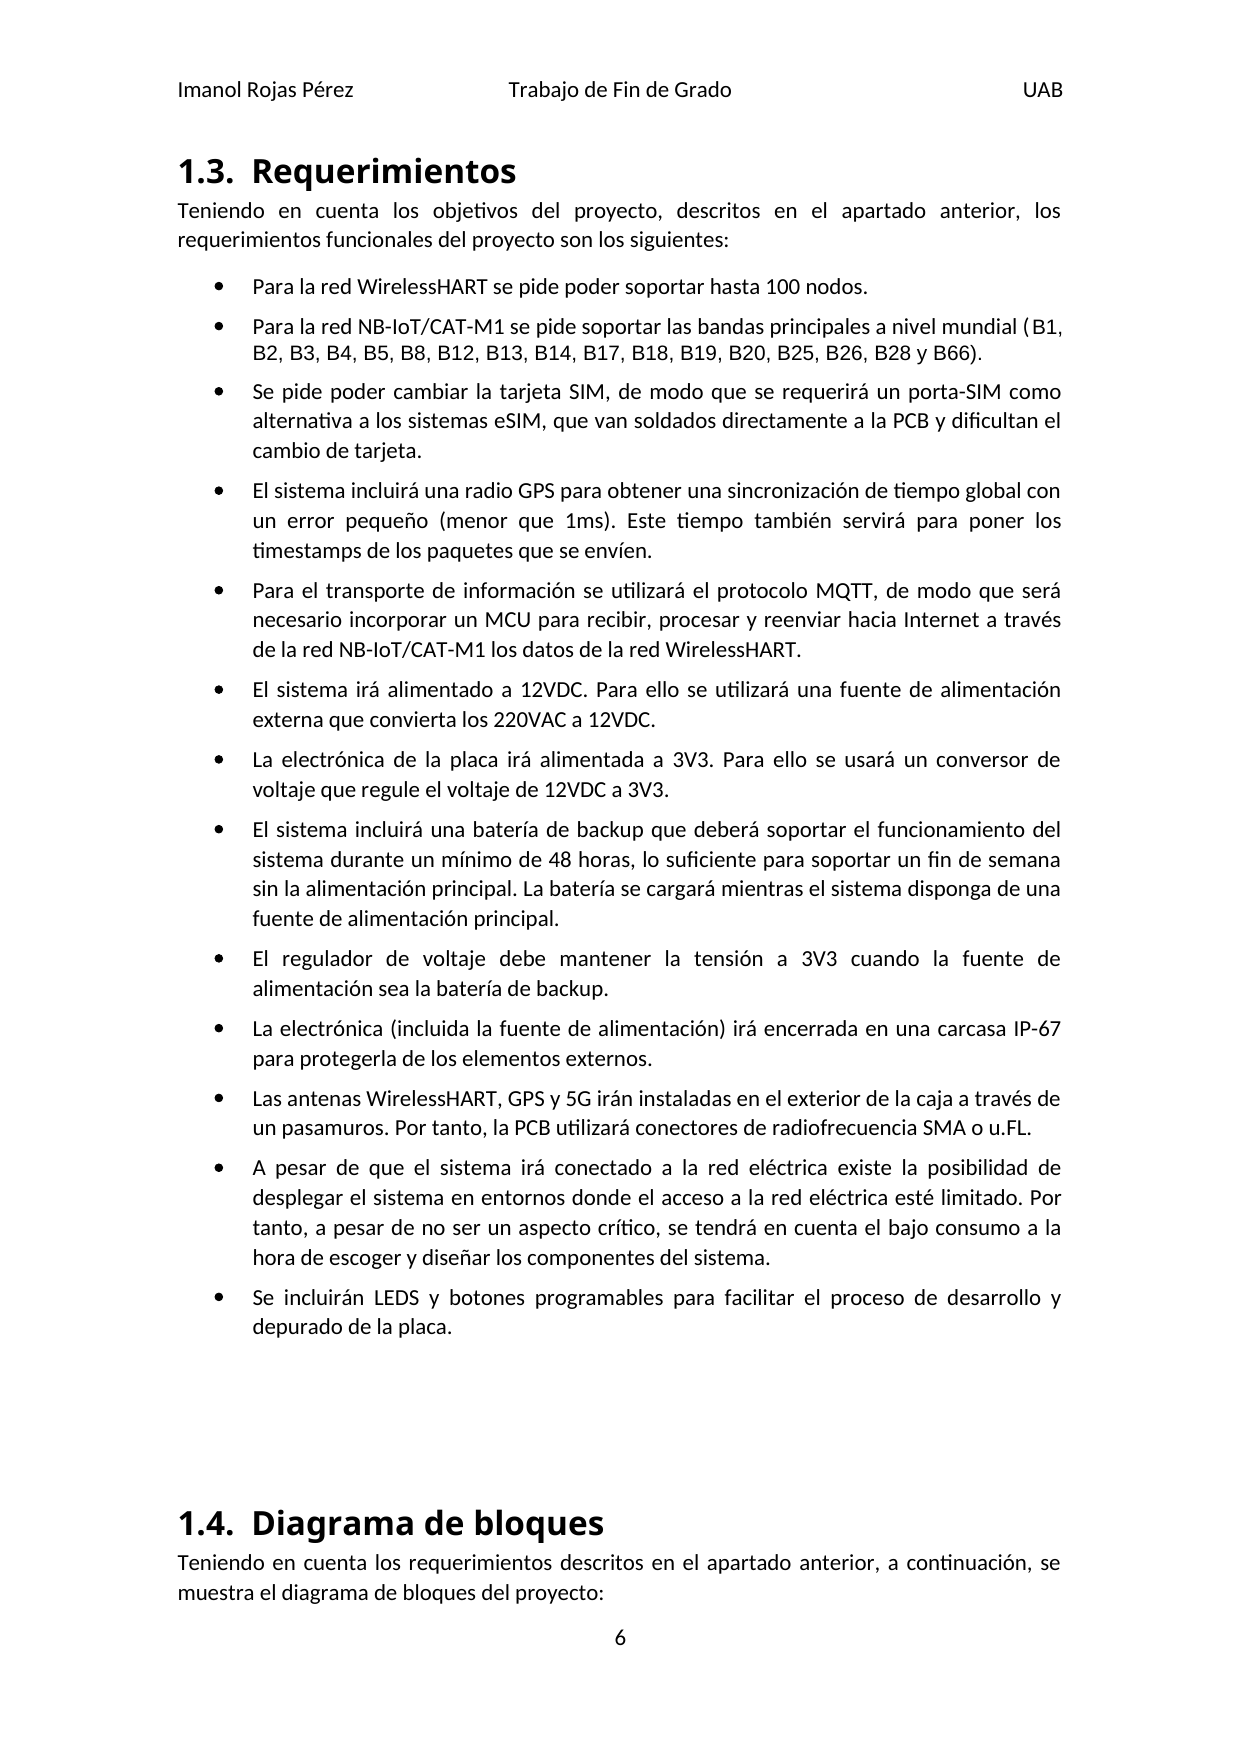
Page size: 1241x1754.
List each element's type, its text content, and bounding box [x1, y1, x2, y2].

list Para la red NB-IoT/CAT-M1 se pide soportar las bandas principales a nivel mundial (B1, B2, B3, B4, B5, B8, B12, B13, B14, B17, B18, B19, B20, B25, B26, B28 y B66). [215, 312, 1063, 365]
list Las antenas WirelessHART, GPS y 5G irán instaladas en el exterior de la caja a través de un pasamuros. Por tanto, la PCB utilizará conectores de radiofrecuencia SMA o u.FL. [215, 1084, 1063, 1141]
list La electrónica (incluida la fuente de alimentación) irá encerrada en una carcasa IP-67 para protegerla de los elementos externos. [215, 1014, 1063, 1072]
list El sistema irá alimentado a 12VDC. Para ello se utilizará una fuente de alimentación externa que convierta los 220VAC a 12VDC. [215, 675, 1063, 733]
list A pesar de que el sistema irá conectado a la red eléctrica existe la posibilidad de desplegar el sistema en entornos donde el acceso a la red eléctrica esté limitado. Por tanto, a pesar de no ser un aspecto crítico, se tendrá en cuenta el bajo consumo a la hora de escoger y diseñar los componentes del sistema. [215, 1153, 1063, 1271]
text Teniendo en cuenta los requerimientos descritos en el apartado anterior, a continuación, se muestra el diagrama de bloques del proyecto: [177, 1548, 1063, 1606]
list Se pide poder cambiar la tarjeta SIM, de modo que se requerirá un porta-SIM como alternativa a los sistemas eSIM, que van soldados directamente a la PCB y dificultan el cambio de tarjeta. [215, 377, 1063, 464]
list Para el transporte de información se utilizará el protocolo MQTT, de modo que será necesario incorporar un MCU para recibir, procesar y reenviar hacia Internet a través de la red NB-IoT/CAT-M1 los datos de la red WirelessHART. [215, 576, 1063, 663]
text Teniendo en cuenta los objetivos del proyecto, descritos en el apartado anterior, los requerimientos funcionales del proyecto son los siguientes: [177, 196, 1063, 253]
list El sistema incluirá una radio GPS para obtener una sincronización de tiempo global con un error pequeño (menor que 1ms). Este tiempo también servirá para poner los timestamps de los paquetes que se envíen. [215, 476, 1063, 564]
list La electrónica de la placa irá alimentada a 3V3. Para ello se usará un conversor de voltaje que regule el voltaje de 12VDC a 3V3. [215, 745, 1063, 803]
list Se incluirán LEDS y botones programables para facilitar el proceso de desarrollo y depurado de la placa. [215, 1283, 1063, 1340]
subtitle Requerimientos [177, 148, 1063, 193]
subtitle Diagrama de bloques [177, 1500, 1063, 1545]
list El regulador de voltaje debe mantener la tensión a 3V3 cuando la fuente de alimentación sea la batería de backup. [215, 944, 1063, 1002]
list Para la red WirelessHART se pide poder soportar hasta 100 nodos. [215, 272, 1063, 300]
list El sistema incluirá una batería de backup que deberá soportar el funcionamiento del sistema durante un mínimo de 48 horas, lo suficiente para soportar un fin de semana sin la alimentación principal. La batería se cargará mientras el sistema disponga de una fuente de alimentación principal. [215, 815, 1063, 932]
